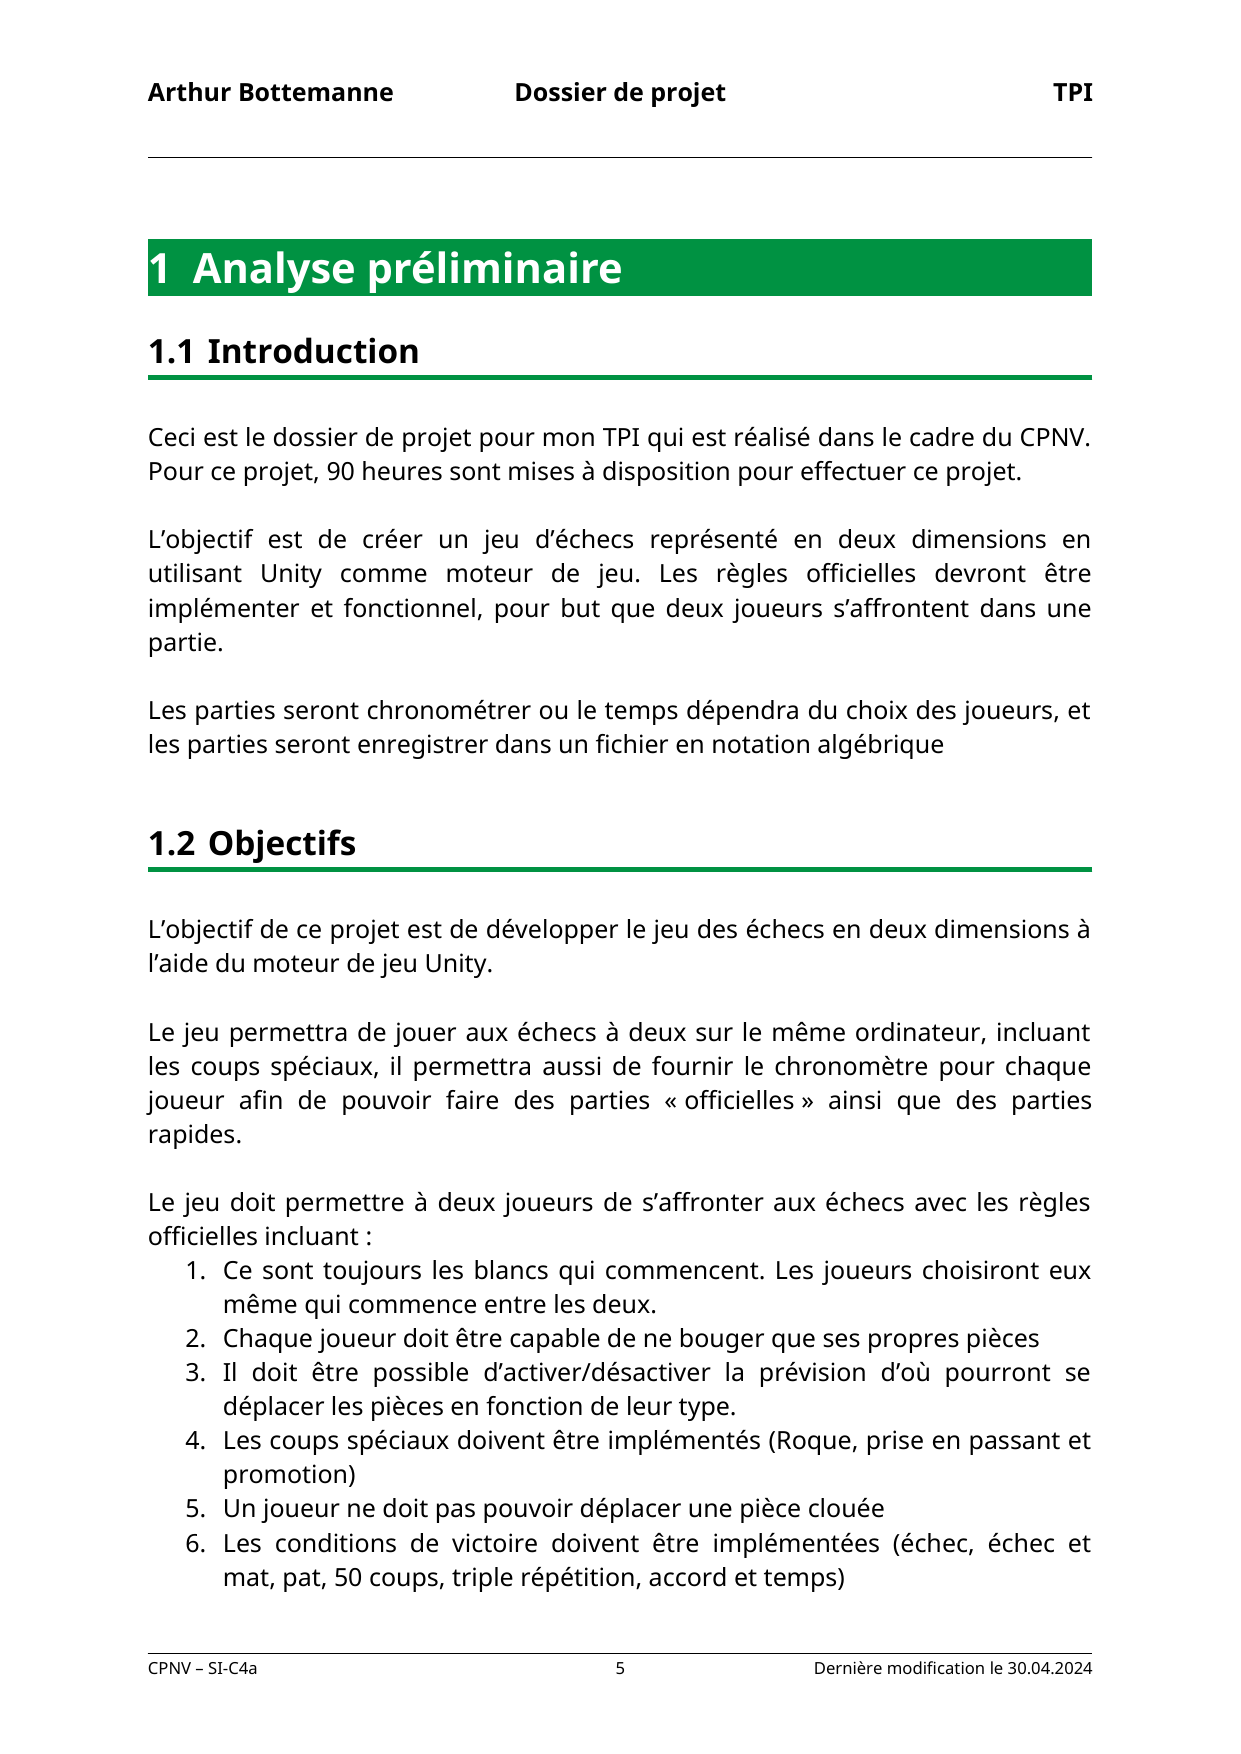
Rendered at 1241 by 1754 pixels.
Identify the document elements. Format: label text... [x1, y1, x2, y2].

list Il doit être possible d’activer/désactiver la prévision d’où pourront se déplacer les pièces en fonction de leur type. [185, 1355, 1092, 1423]
text L’objectif est de créer un jeu d’échecs représenté en deux dimensions en utilisant Unity comme moteur de jeu. Les règles officielles devront être implémenter et fonctionnel, pour but que deux joueurs s’affrontent dans une partie. [148, 522, 1092, 658]
list Les conditions de victoire doivent être implémentées (échec, échec et mat, pat, 50 coups, triple répétition, accord et temps) [185, 1525, 1092, 1593]
list Chaque joueur doit être capable de ne bouger que ses propres pièces [185, 1321, 1092, 1355]
subtitle Analyse préliminaire [148, 239, 1092, 296]
text Le jeu doit permettre à deux joueurs de s’affronter aux échecs avec les règles officielles incluant : [148, 1184, 1092, 1253]
subtitle Objectifs [148, 819, 1092, 867]
text L’objectif de ce projet est de développer le jeu des échecs en deux dimensions à l’aide du moteur de jeu Unity. [148, 912, 1092, 980]
text Le jeu permettra de jouer aux échecs à deux sur le même ordinateur, incluant les coups spéciaux, il permettra aussi de fournir le chronomètre pour chaque joueur afin de pouvoir faire des parties « officielles » ainsi que des parties rapides. [148, 1014, 1092, 1151]
list Les coups spéciaux doivent être implémentés (Roque, prise en passant et promotion) [185, 1423, 1092, 1491]
subtitle Introduction [148, 327, 1092, 375]
list Un joueur ne doit pas pouvoir déplacer une pièce clouée [185, 1491, 1092, 1525]
text Ceci est le dossier de projet pour mon TPI qui est réalisé dans le cadre du CPNV. Pour ce projet, 90 heures sont mises à disposition pour effectuer ce projet. [148, 420, 1092, 488]
list Ce sont toujours les blancs qui commencent. Les joueurs choisiront eux même qui commence entre les deux. [185, 1253, 1092, 1321]
text Les parties seront chronométrer ou le temps dépendra du choix des joueurs, et les parties seront enregistrer dans un fichier en notation algébrique [148, 692, 1092, 761]
